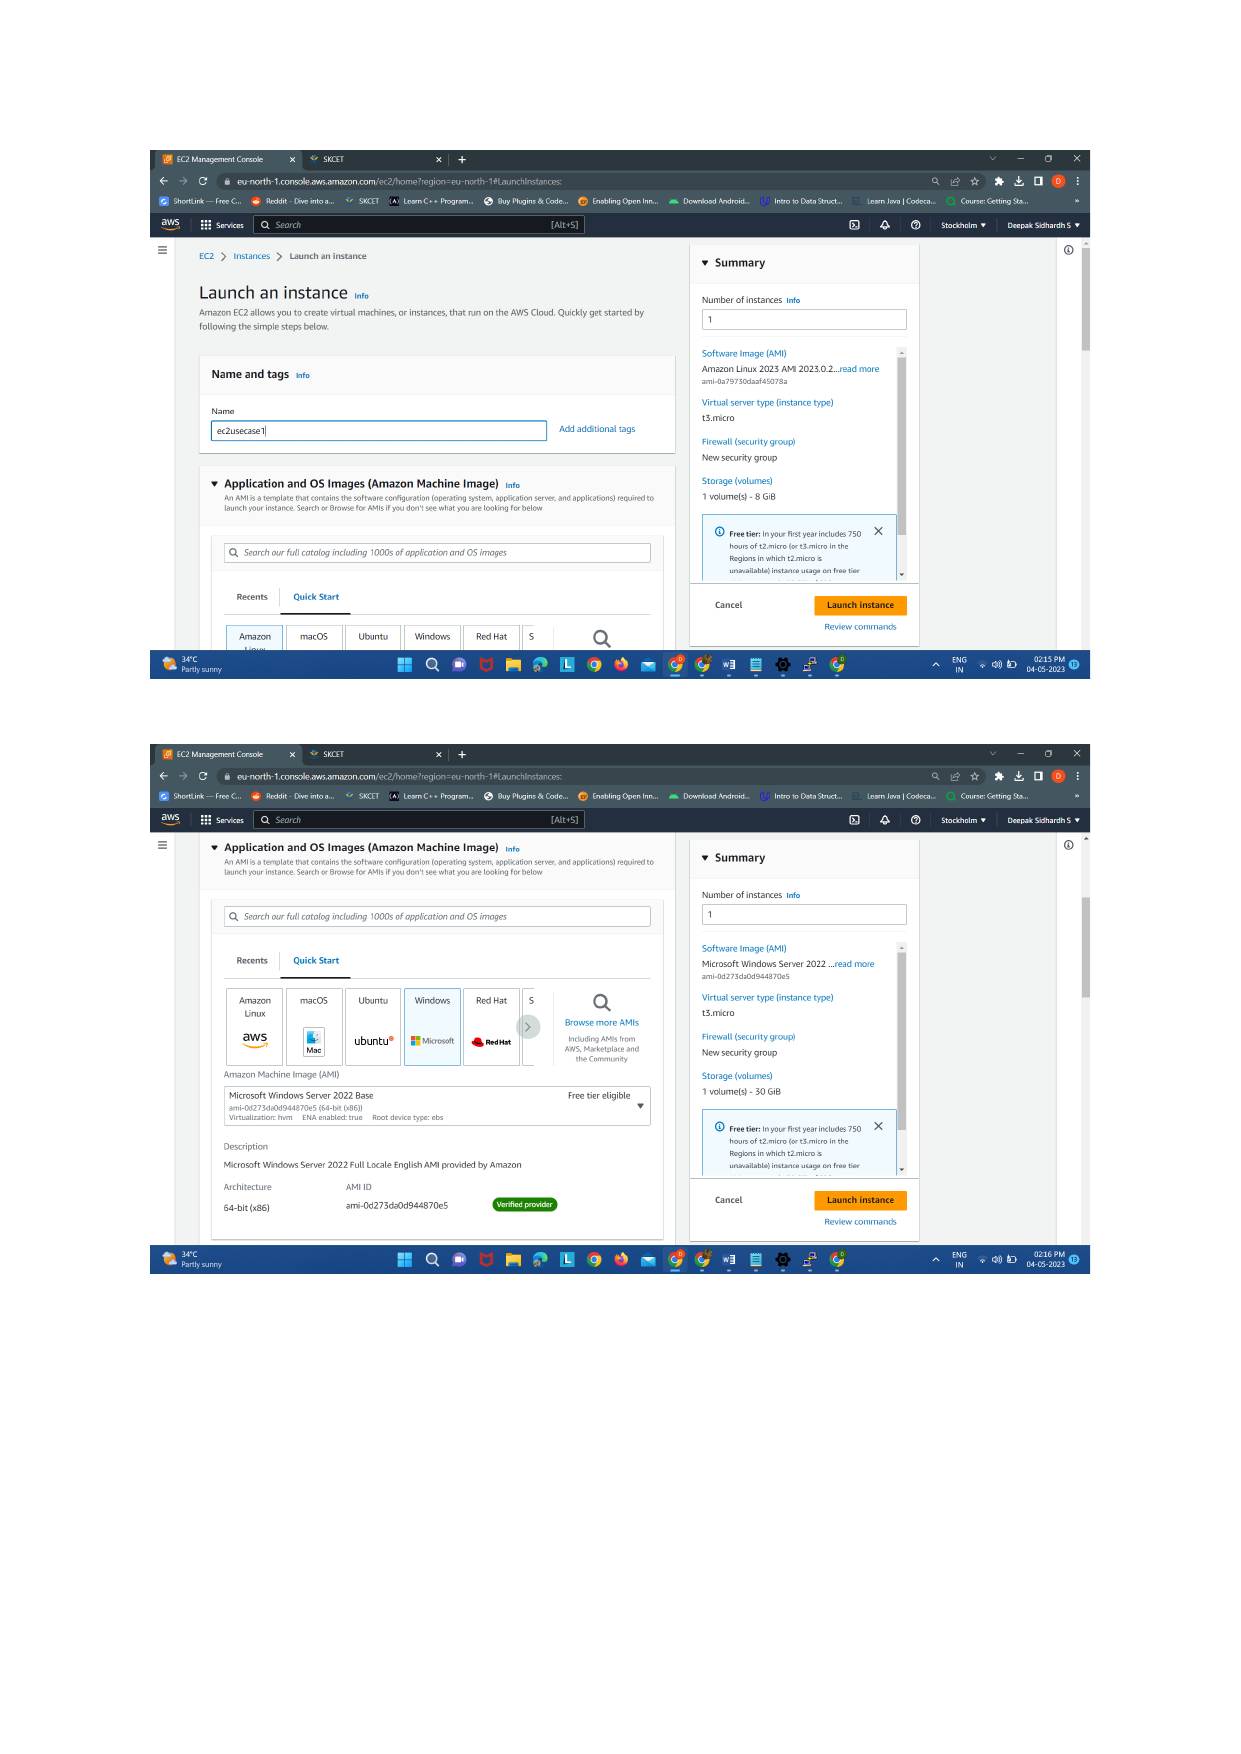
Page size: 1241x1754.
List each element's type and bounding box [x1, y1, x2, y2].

picture [150, 744, 1091, 1274]
picture [150, 150, 1091, 679]
